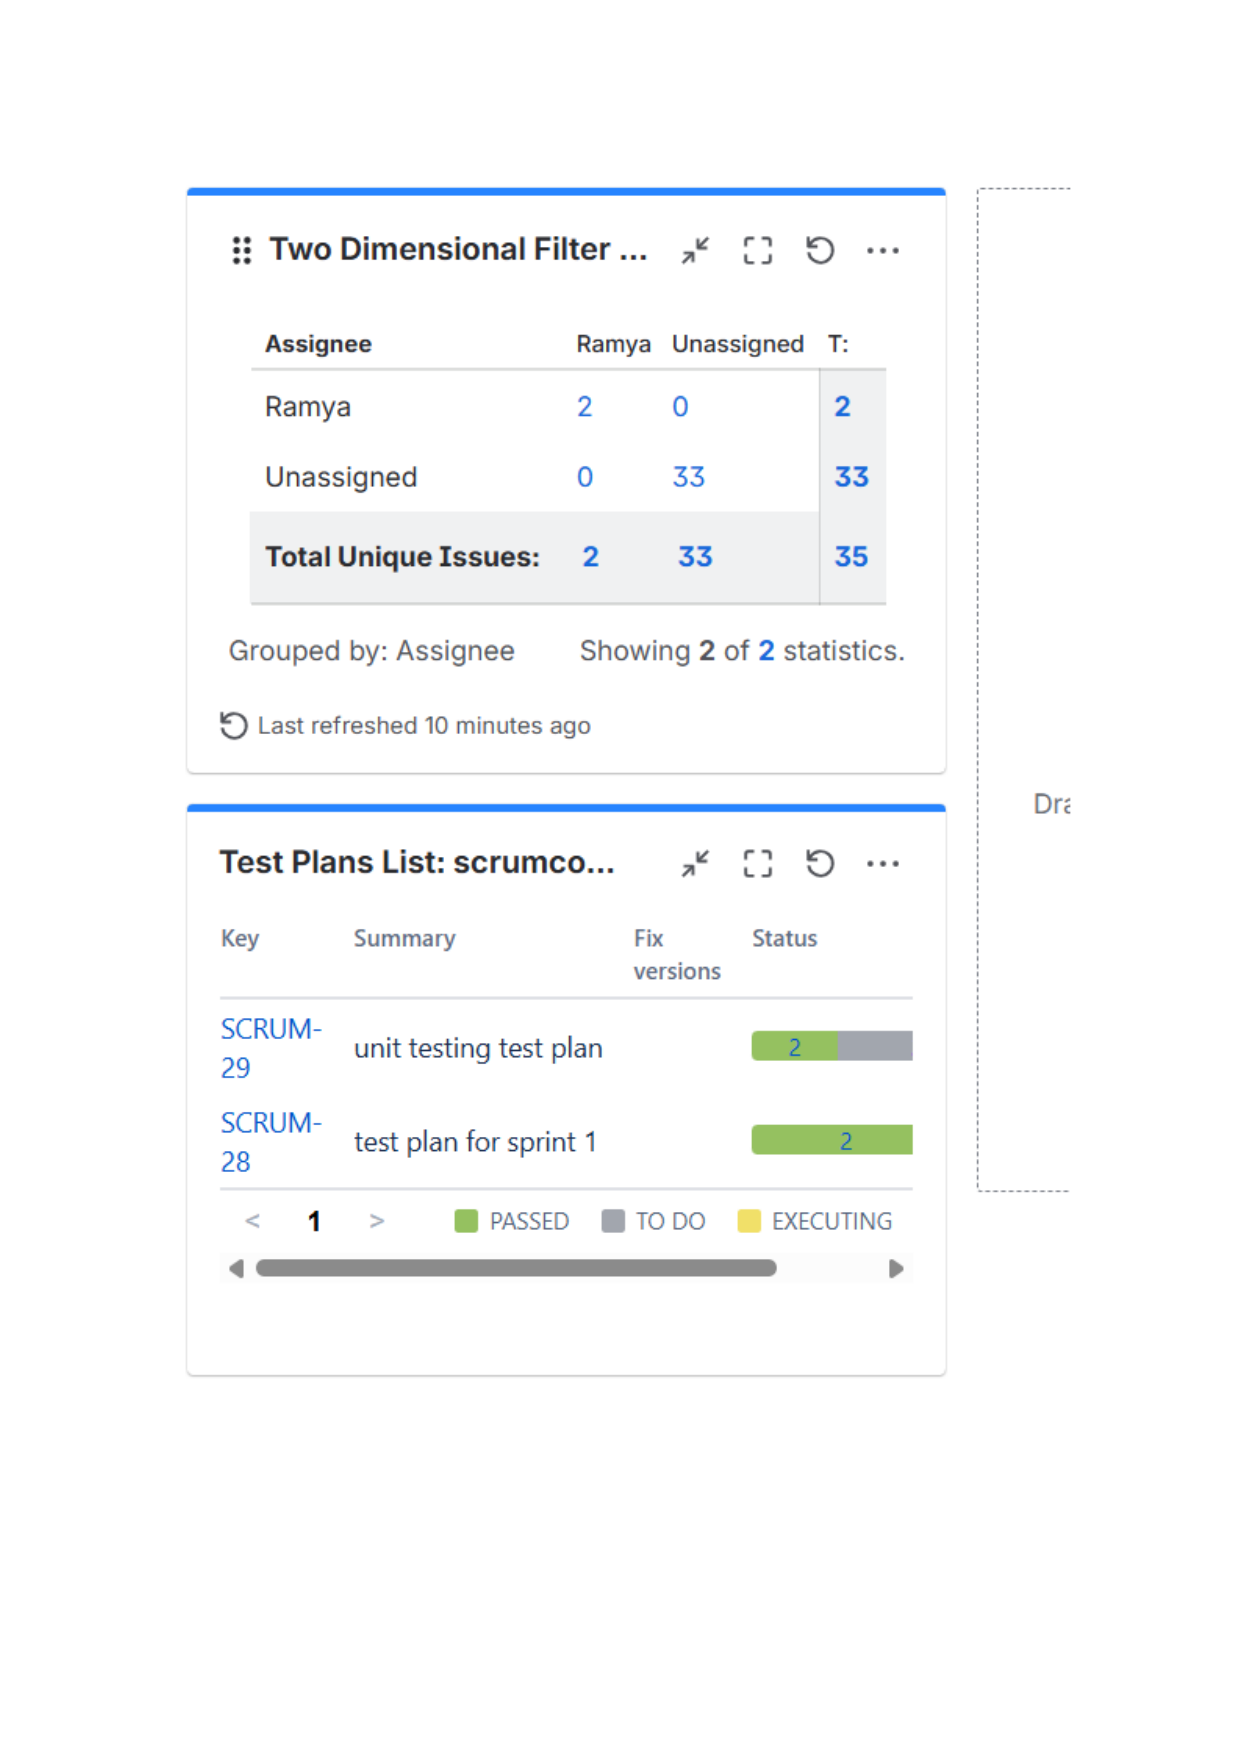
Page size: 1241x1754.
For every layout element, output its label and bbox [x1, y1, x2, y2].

picture [150, 150, 1071, 1380]
